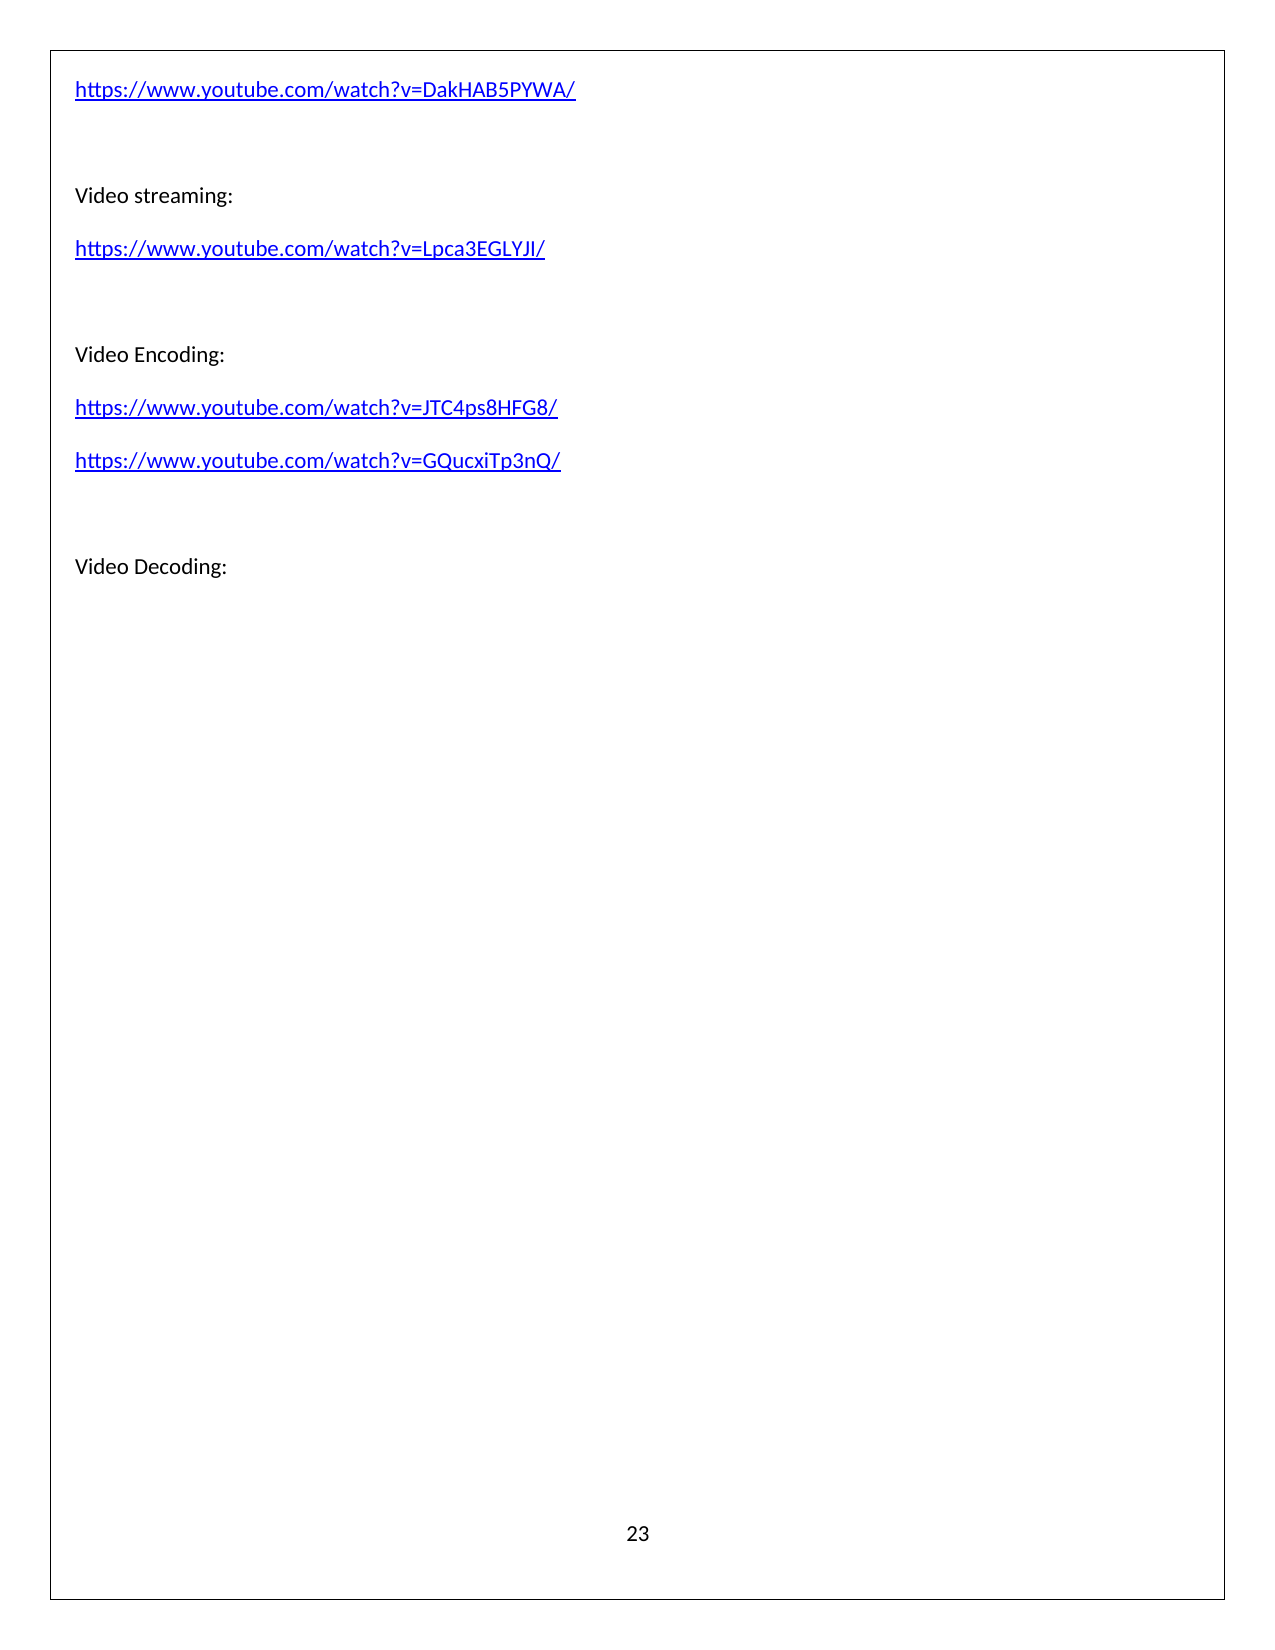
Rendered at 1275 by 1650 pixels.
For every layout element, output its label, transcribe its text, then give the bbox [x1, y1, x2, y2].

text https://www.youtube.com/watch?v=JTC4ps8HFG8/ [75, 393, 1200, 421]
text https://www.youtube.com/watch?v=Lpca3EGLYJI/ [75, 234, 1200, 262]
text Video Encoding: [75, 340, 1200, 368]
text https://www.youtube.com/watch?v=DakHAB5PYWA/ [75, 75, 1200, 103]
text Video streaming: [75, 181, 1200, 209]
text Video Decoding: [75, 552, 1200, 580]
text https://www.youtube.com/watch?v=GQucxiTp3nQ/ [75, 446, 1200, 474]
